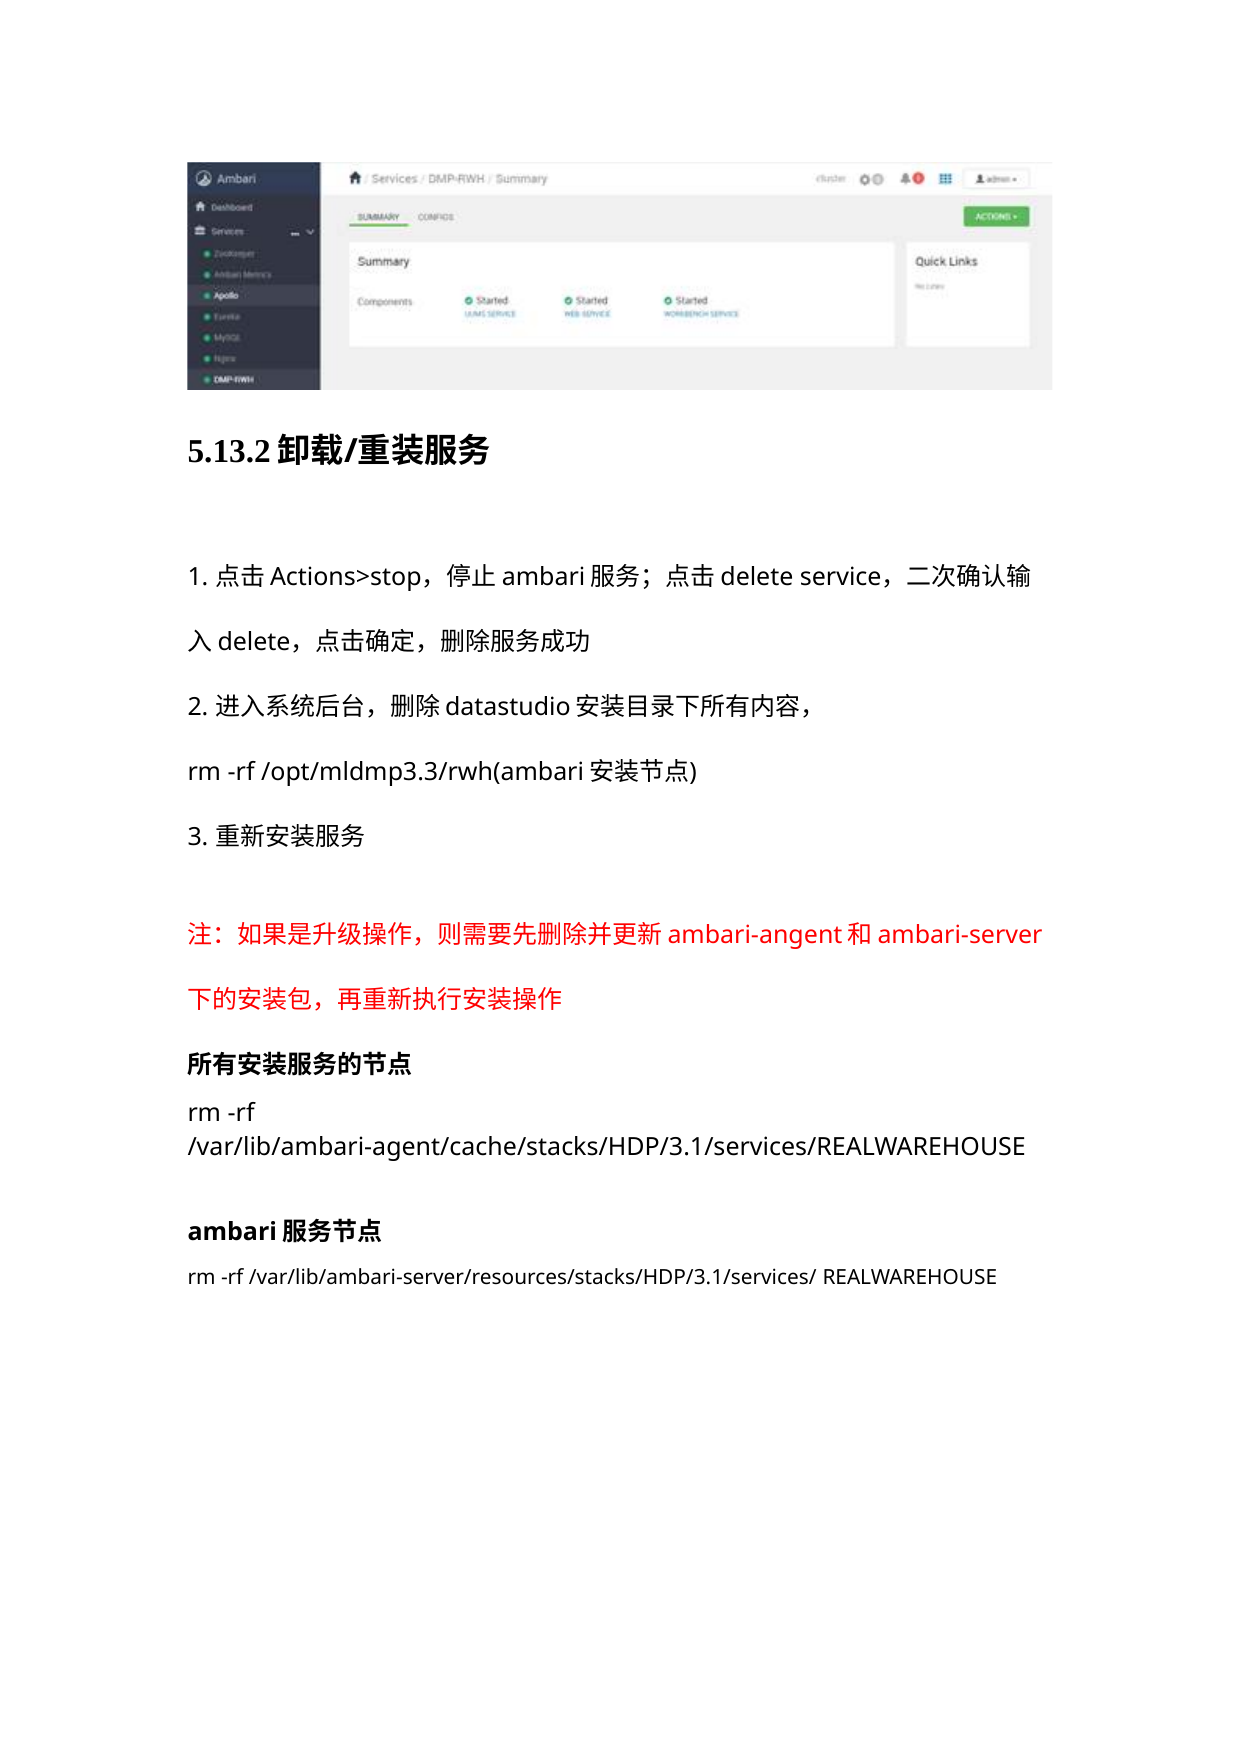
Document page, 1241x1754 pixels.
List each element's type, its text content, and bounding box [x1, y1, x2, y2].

text 3. 重新安装服务 [187, 802, 1053, 867]
text rm -rf /var/lib/ambari-agent/cache/stacks/HDP/3.1/services/REALWAREHOUSE [187, 1095, 1053, 1163]
subtitle 5.13.2卸载/重装服务 [187, 417, 1053, 482]
text ambari服务节点 [187, 1197, 1053, 1262]
picture [187, 162, 1053, 390]
text 注：如果是升级操作，则需要先删除并更新ambari-angent和ambari-server下的安装包，再重新执行安装操作 [187, 900, 1053, 1030]
text 2. 进入系统后台，删除datastudio安装目录下所有内容， [187, 672, 1053, 737]
text rm -rf /var/lib/ambari-server/resources/stacks/HDP/3.1/services/ REALWAREHOUSE [187, 1262, 1053, 1290]
text 1. 点击Actions>stop，停止ambari服务；点击delete service，二次确认输入delete，点击确定，删除服务成功 [187, 542, 1053, 672]
text rm -rf /opt/mldmp3.3/rwh(ambari安装节点) [187, 737, 1053, 802]
text 所有安装服务的节点 [187, 1030, 1053, 1095]
